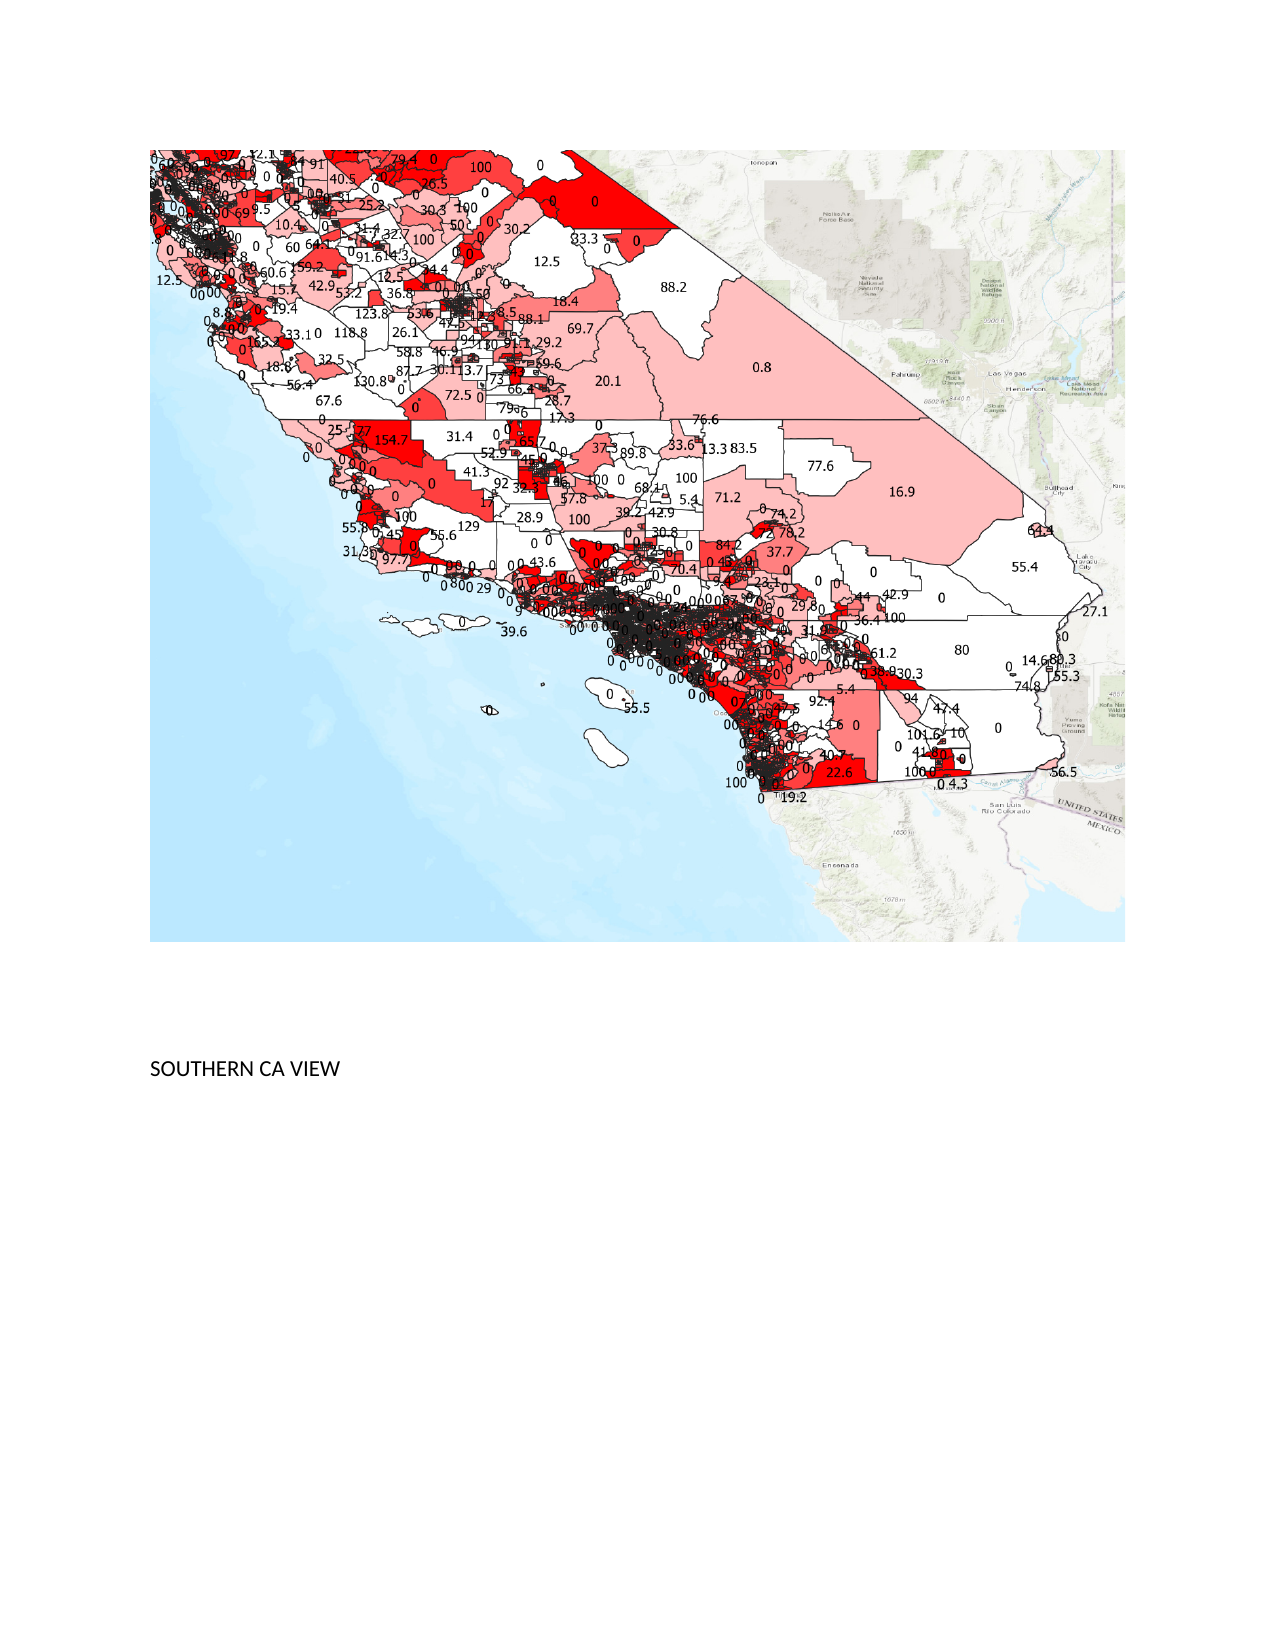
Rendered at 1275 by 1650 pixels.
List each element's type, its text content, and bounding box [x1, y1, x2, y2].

picture [150, 150, 1125, 942]
text SOUTHERN CA VIEW [150, 1054, 1125, 1082]
